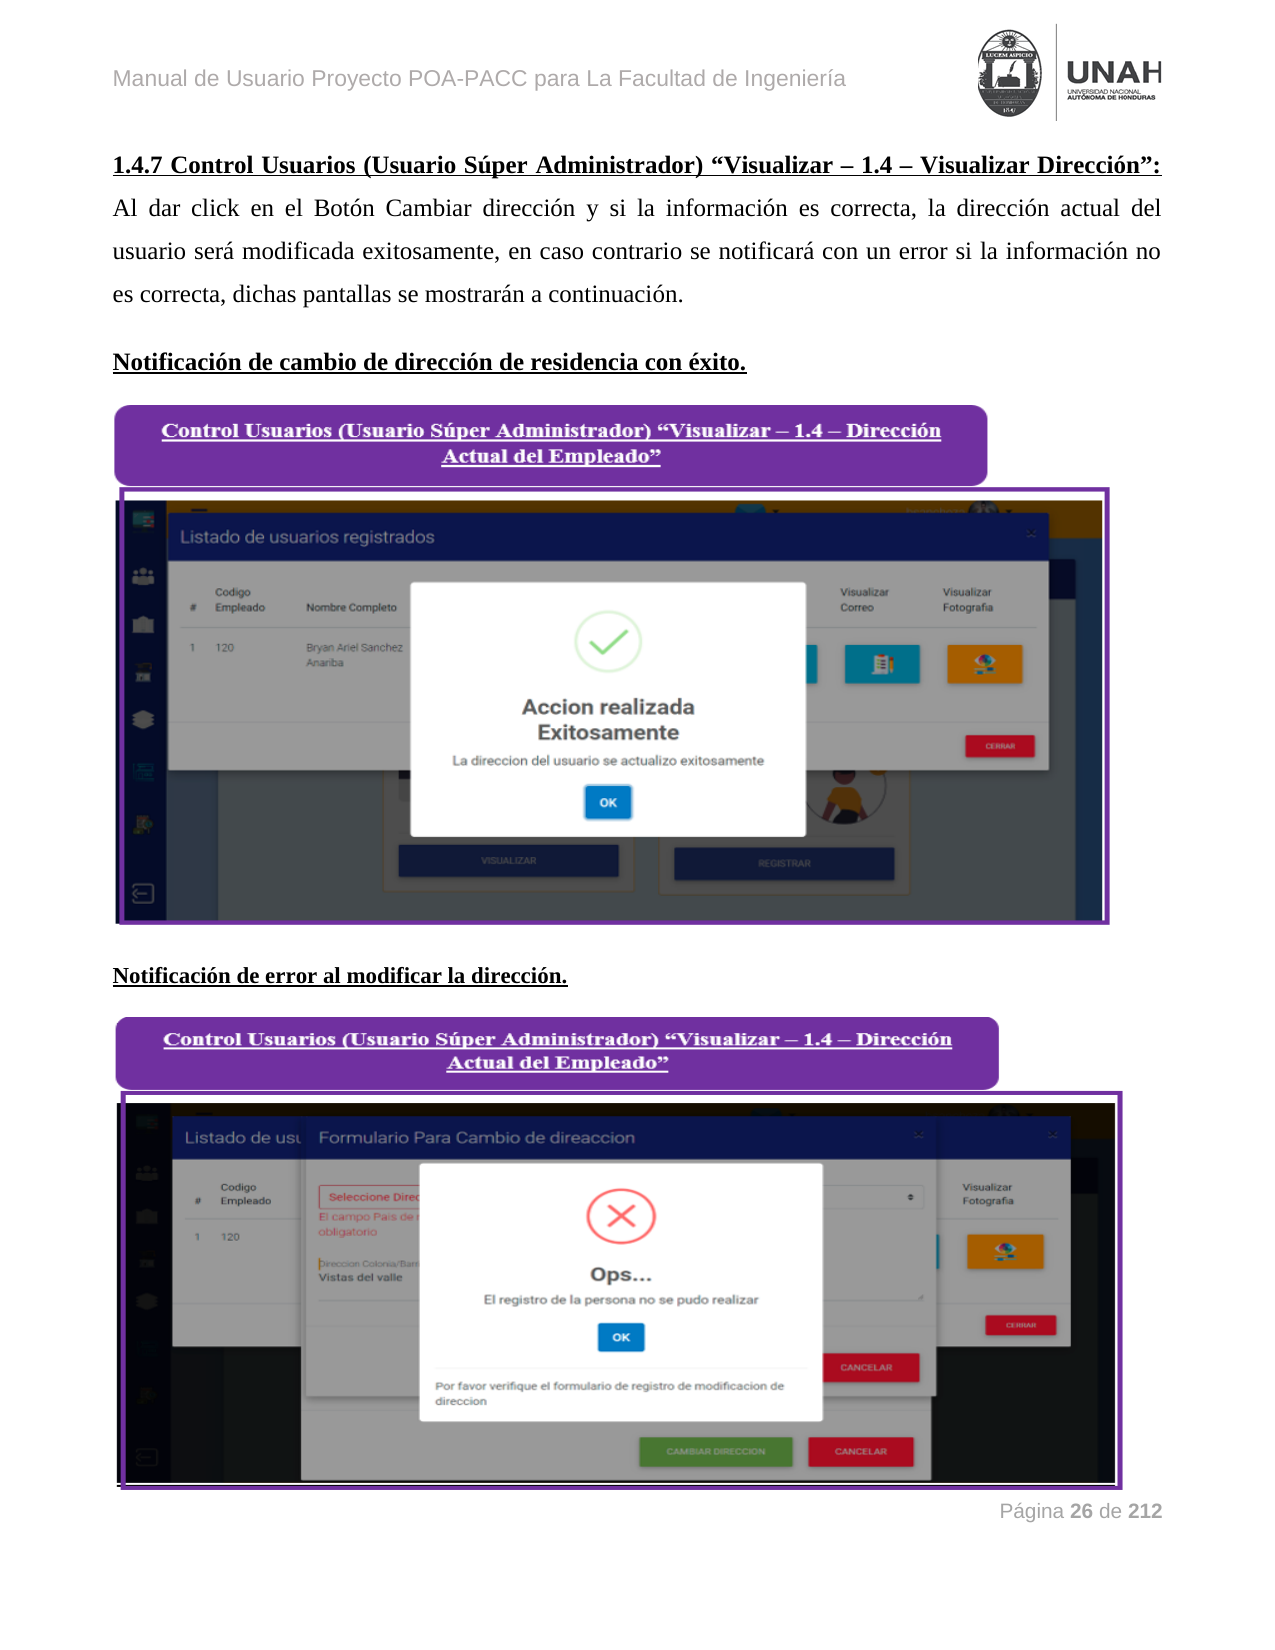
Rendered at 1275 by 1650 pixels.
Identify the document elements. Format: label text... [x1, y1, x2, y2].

picture [112, 1017, 1129, 1493]
subtitle Notificación de cambio de dirección de residencia con éxito. [112, 347, 1162, 376]
text 1.4.7 Control Usuarios (Usuario Súper Administrador) “Visualizar – 1.4 – Visualizar Dirección”: Al dar click en el Botón Cambiar dirección y si la información es correcta, la dirección actual del usuario será modificada exitosamente, en caso contrario se notificará con un error si la información no es correcta, dichas pantallas se mostrarán a continuación. [112, 150, 1162, 175]
subtitle Notificación de error al modificar la dirección. [112, 962, 1162, 989]
text 1.4.7 Control Usuarios (Usuario Súper Administrador) “Visualizar – 1.4 – Visualizar Dirección”: Al dar click en el Botón Cambiar dirección y si la información es correcta, la dirección actual del usuario será modificada exitosamente, en caso contrario se notificará con un error si la información no es correcta, dichas pantallas se mostrarán a continuación. [112, 176, 1162, 308]
picture [976, 20, 1161, 120]
picture [112, 405, 1116, 926]
